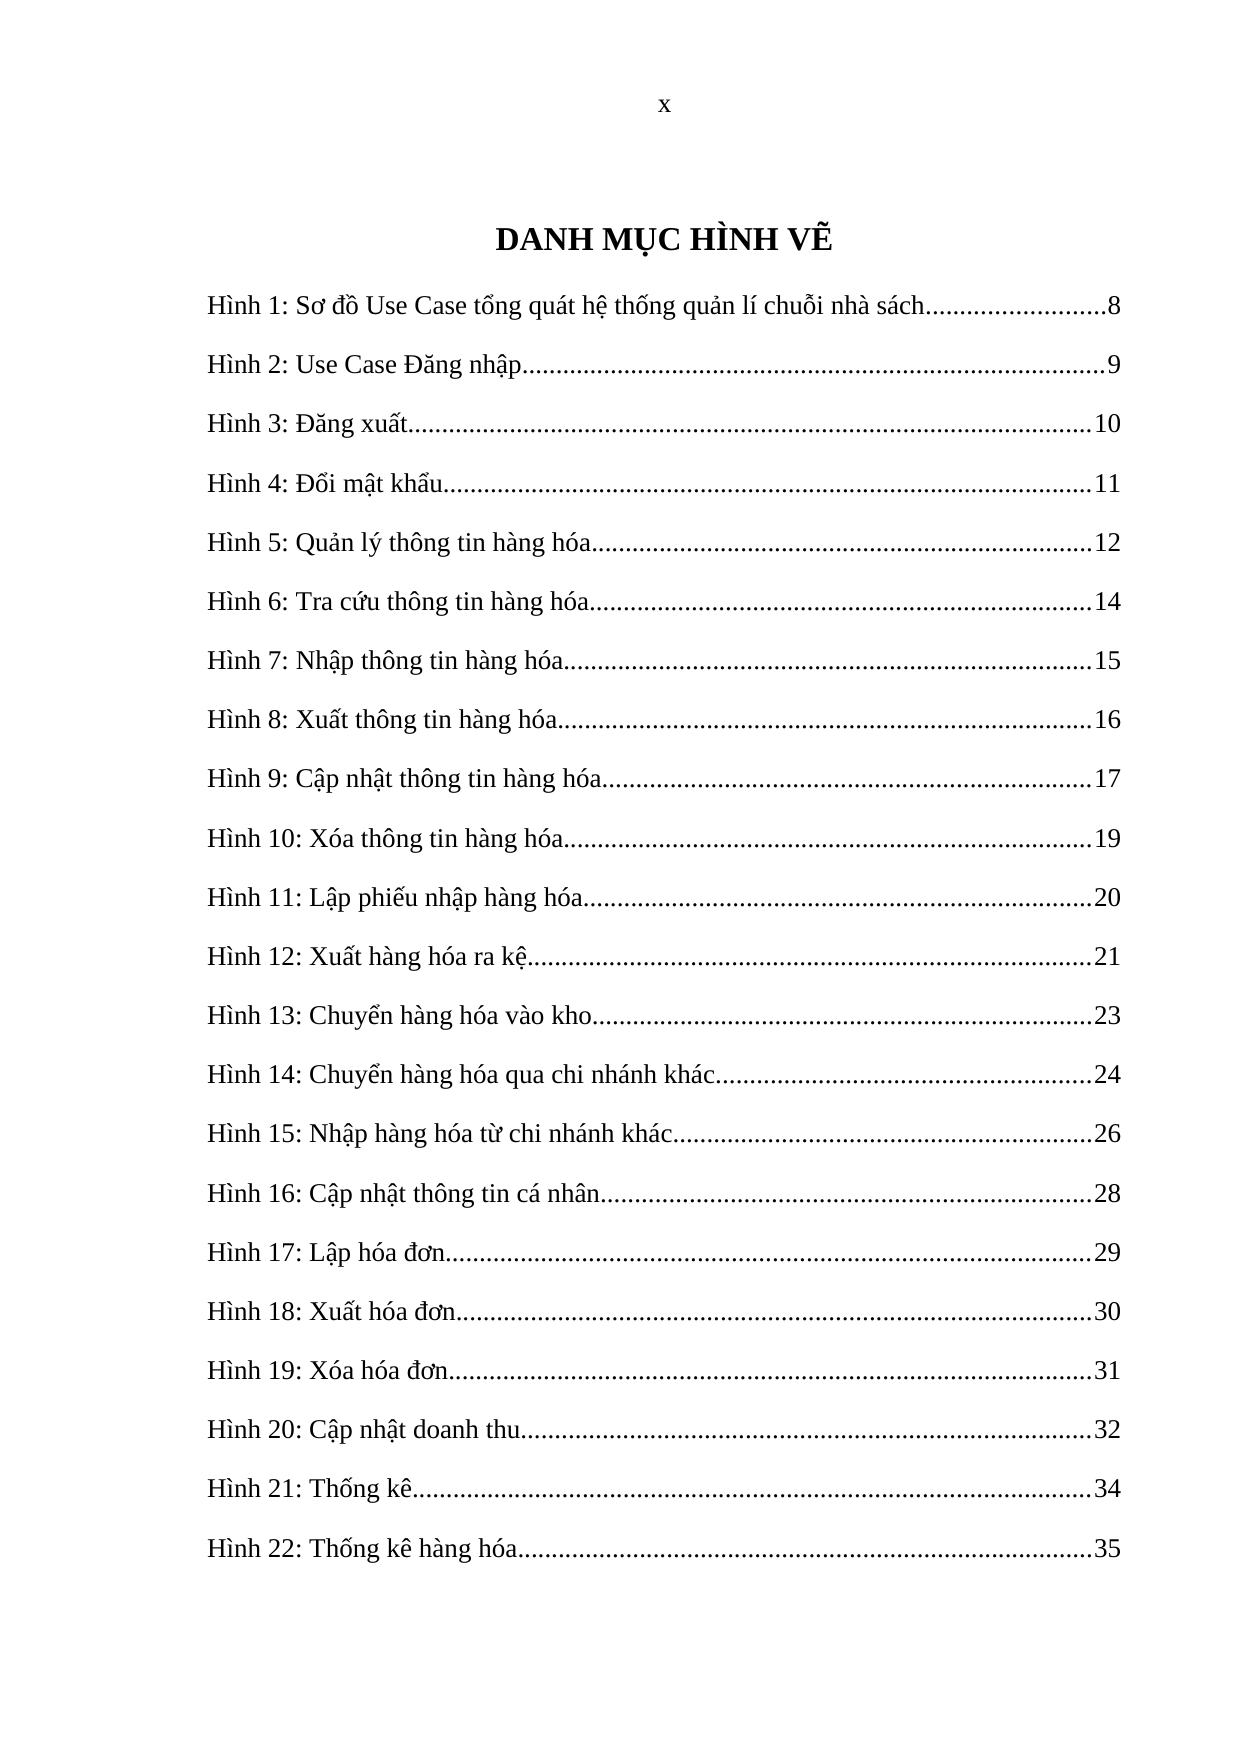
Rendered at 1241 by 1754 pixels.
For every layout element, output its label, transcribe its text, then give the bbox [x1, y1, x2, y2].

text Hình 10: Xóa thông tin hàng hóa 19 [207, 822, 1122, 853]
text Hình 6: Tra cứu thông tin hàng hóa 14 [207, 585, 1122, 616]
text Hình 1: Sơ đồ Use Case tổng quát hệ thống quản lí chuỗi nhà sách 8 [207, 289, 1122, 320]
text Hình 9: Cập nhật thông tin hàng hóa 17 [207, 763, 1122, 794]
text Hình 8: Xuất thông tin hàng hóa 16 [207, 703, 1122, 734]
text Hình 7: Nhập thông tin hàng hóa 15 [207, 644, 1122, 675]
text Hình 21: Thống kê 34 [207, 1473, 1122, 1504]
text Hình 16: Cập nhật thông tin cá nhân 28 [207, 1177, 1122, 1208]
text Hình 11: Lập phiếu nhập hàng hóa 20 [207, 881, 1122, 912]
text Hình 12: Xuất hàng hóa ra kệ 21 [207, 940, 1122, 971]
text Hình 22: Thống kê hàng hóa 35 [207, 1532, 1122, 1563]
text Hình 20: Cập nhật doanh thu 32 [207, 1413, 1122, 1444]
text Hình 4: Đổi mật khẩu 11 [207, 467, 1122, 498]
text Hình 18: Xuất hóa đơn 30 [207, 1295, 1122, 1326]
text Hình 5: Quản lý thông tin hàng hóa 12 [207, 526, 1122, 557]
text Hình 3: Đăng xuất 10 [207, 408, 1122, 439]
text Hình 15: Nhập hàng hóa từ chi nhánh khác 26 [207, 1118, 1122, 1149]
subtitle DANH MỤC HÌNH VẼ [207, 219, 1122, 258]
text Hình 17: Lập hóa đơn 29 [207, 1236, 1122, 1267]
text Hình 2: Use Case Đăng nhập 9 [207, 348, 1122, 379]
text Hình 19: Xóa hóa đơn 31 [207, 1354, 1122, 1385]
text Hình 14: Chuyển hàng hóa qua chi nhánh khác 24 [207, 1058, 1122, 1089]
text Hình 13: Chuyển hàng hóa vào kho 23 [207, 999, 1122, 1030]
